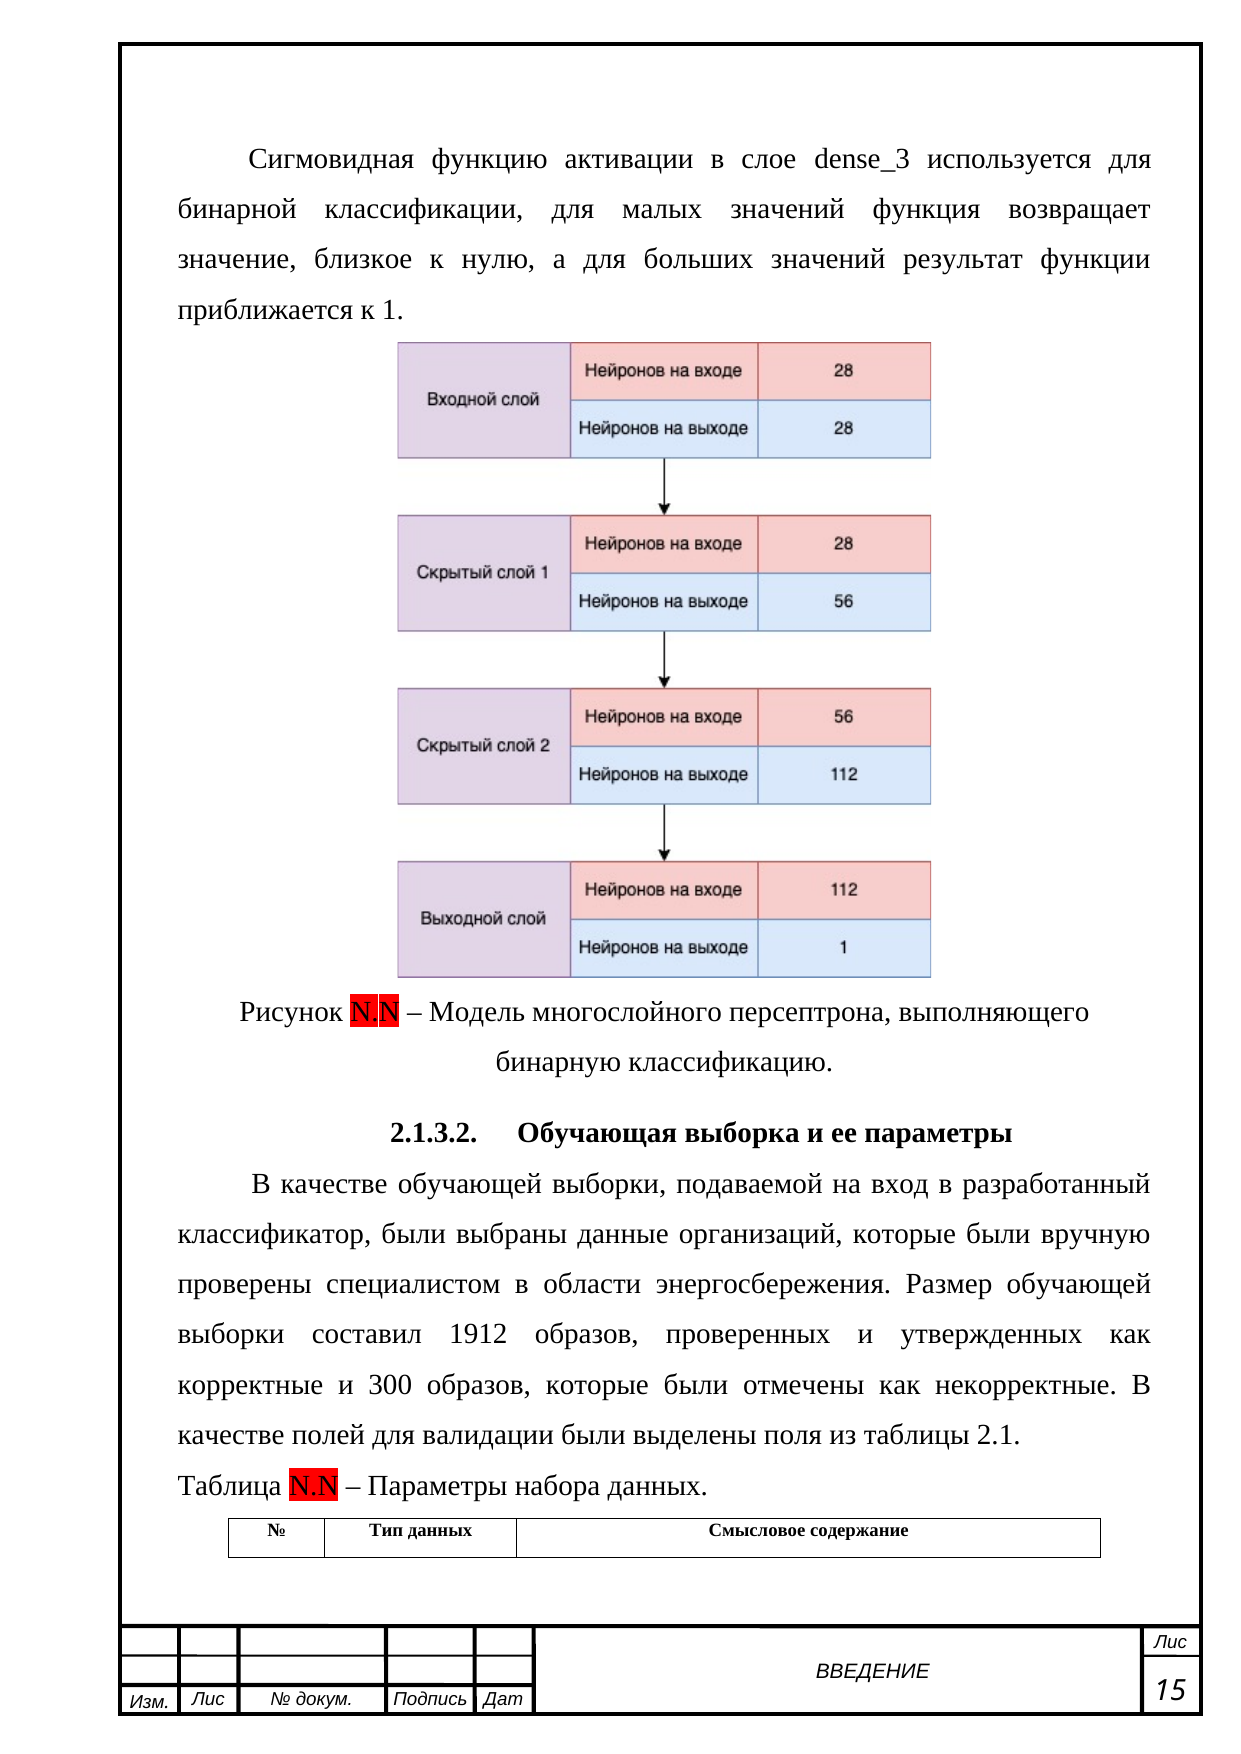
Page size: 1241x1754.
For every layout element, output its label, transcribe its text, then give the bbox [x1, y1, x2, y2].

table_header № [229, 1519, 324, 1557]
text Таблица N.N – Параметры набора данных. [177, 1468, 289, 1501]
text Таблица N.N – Параметры набора данных. [338, 1468, 1152, 1501]
text В качестве обучающей выборки, подаваемой на вход в разработанный классификатор, были выбраны данные организаций, которые были вручную проверены специалистом в области энергосбережения. Размер обучающей выборки составил 1912 образов, проверенных и утвержденных как корректные и 300 образов, которые были отмечены как некорректные. В качестве полей для валидации были выделены поля из таблицы 2.1. [177, 1166, 1152, 1451]
table_header Смысловое содержание [517, 1519, 1100, 1557]
picture [397, 342, 932, 978]
table_header Тип данных [325, 1519, 516, 1557]
subtitle Обучающая выборка и ее параметры [390, 1115, 1152, 1149]
text Сигмовидная функцию активации в слое dense_3 используется для бинарной классификации, для малых значений функция возвращает значение, близкое к нулю, а для больших значений результат функции приближается к 1. [177, 141, 1152, 325]
text Рисунок N.N – Модель многослойного персептрона, выполняющего бинарную классификацию. [177, 994, 1152, 1078]
